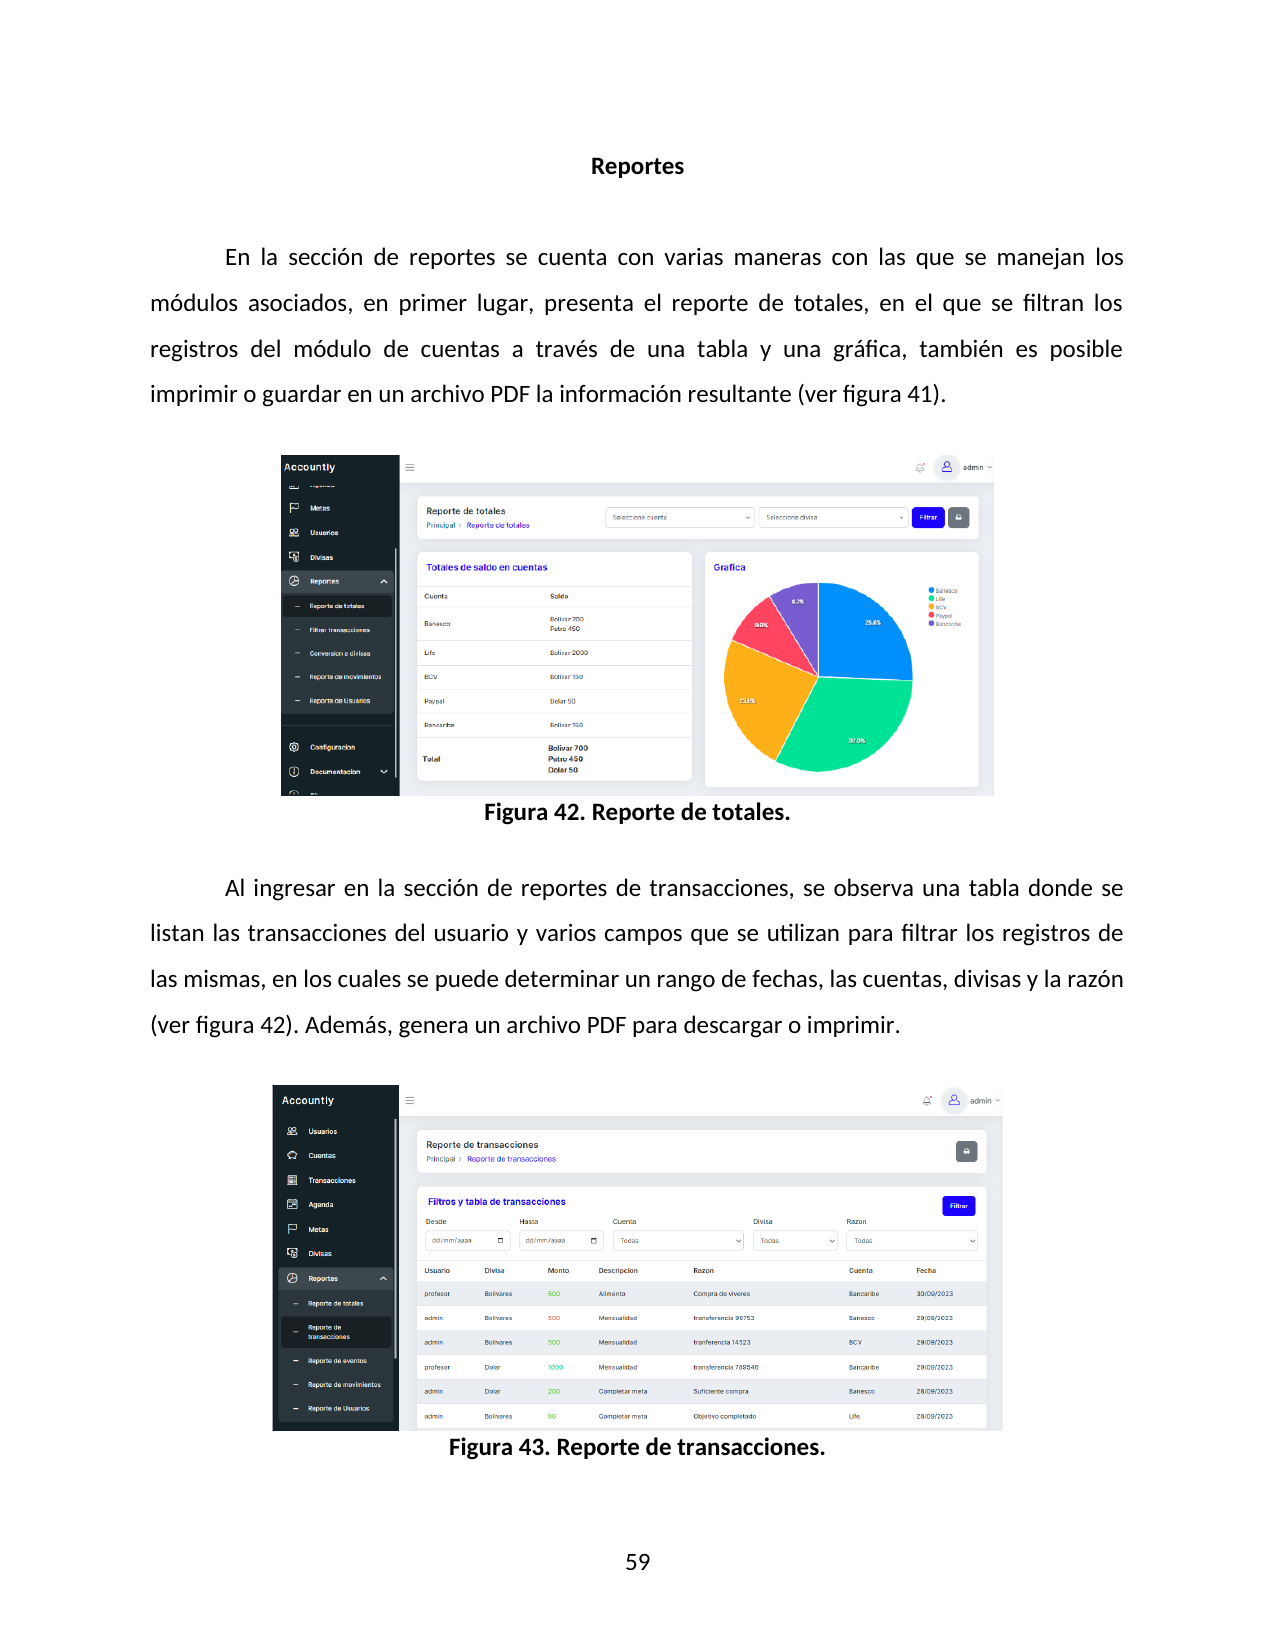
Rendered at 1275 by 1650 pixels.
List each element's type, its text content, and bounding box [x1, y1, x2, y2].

text Al ingresar en la sección de reportes de transacciones, se observa una tabla donde se listan las transacciones del usuario y varios campos que se utilizan para filtrar los registros de las mismas, en los cuales se puede determinar un rango de fechas, las cuentas, divisas y la razón (ver figura 42). Además, genera un archivo PDF para descargar o imprimir. [150, 872, 1125, 1039]
picture [272, 1085, 1003, 1431]
subtitle Reportes [150, 150, 1125, 181]
text Figura 42. Reporte de totales. [150, 796, 1125, 826]
picture [281, 455, 994, 796]
text En la sección de reportes se cuenta con varias maneras con las que se manejan los módulos asociados, en primer lugar, presenta el reporte de totales, en el que se filtran los registros del módulo de cuentas a través de una tabla y una gráfica, también es posible imprimir o guardar en un archivo PDF la información resultante (ver figura 41). [150, 241, 1125, 409]
text Figura 43. Reporte de transacciones. [150, 1431, 1125, 1462]
